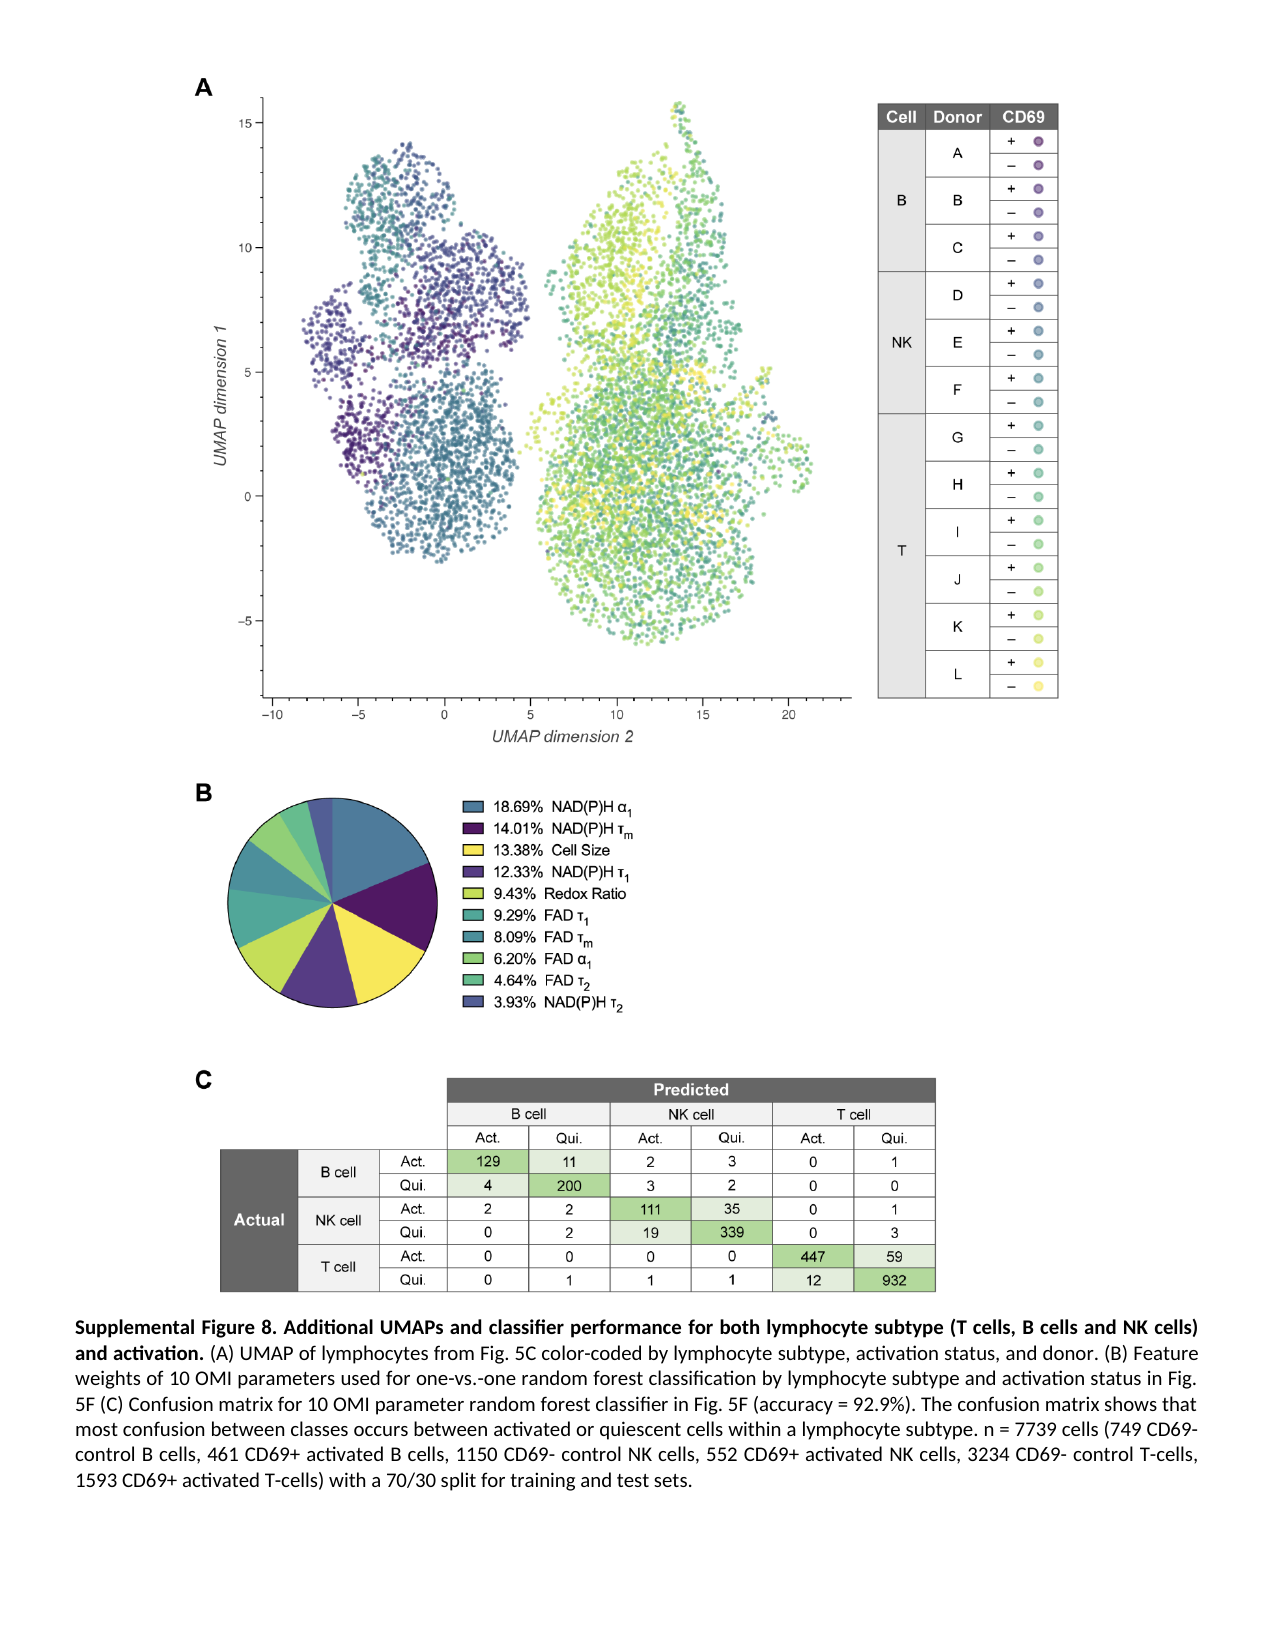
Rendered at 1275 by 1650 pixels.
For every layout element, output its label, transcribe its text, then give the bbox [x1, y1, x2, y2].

text Supplemental Figure 8. Additional UMAPs and classifier performance for both lymphocyte subtype (T cells, B cells and NK cells) and activation. (A) UMAP of lymphocytes from Fig. 5C color-coded by lymphocyte subtype, activation status, and donor. (B) Feature weights of 10 OMI parameters used for one-vs.-one random forest classification by lymphocyte subtype and activation status in Fig. 5F (C) Confusion matrix for 10 OMI parameter random forest classifier in Fig. 5F (accuracy = 92.9%). The confusion matrix shows that most confusion between classes occurs between activated or quiescent cells within a lymphocyte subtype. n = 7739 cells (749 CD69- control B cells, 461 CD69+ activated B cells, 1150 CD69- control NK cells, 552 CD69+ activated NK cells, 3234 CD69- control T-cells, 1593 CD69+ activated T-cells) with a 70/30 split for training and test sets. [75, 1314, 1200, 1492]
picture [194, 75, 1081, 1315]
